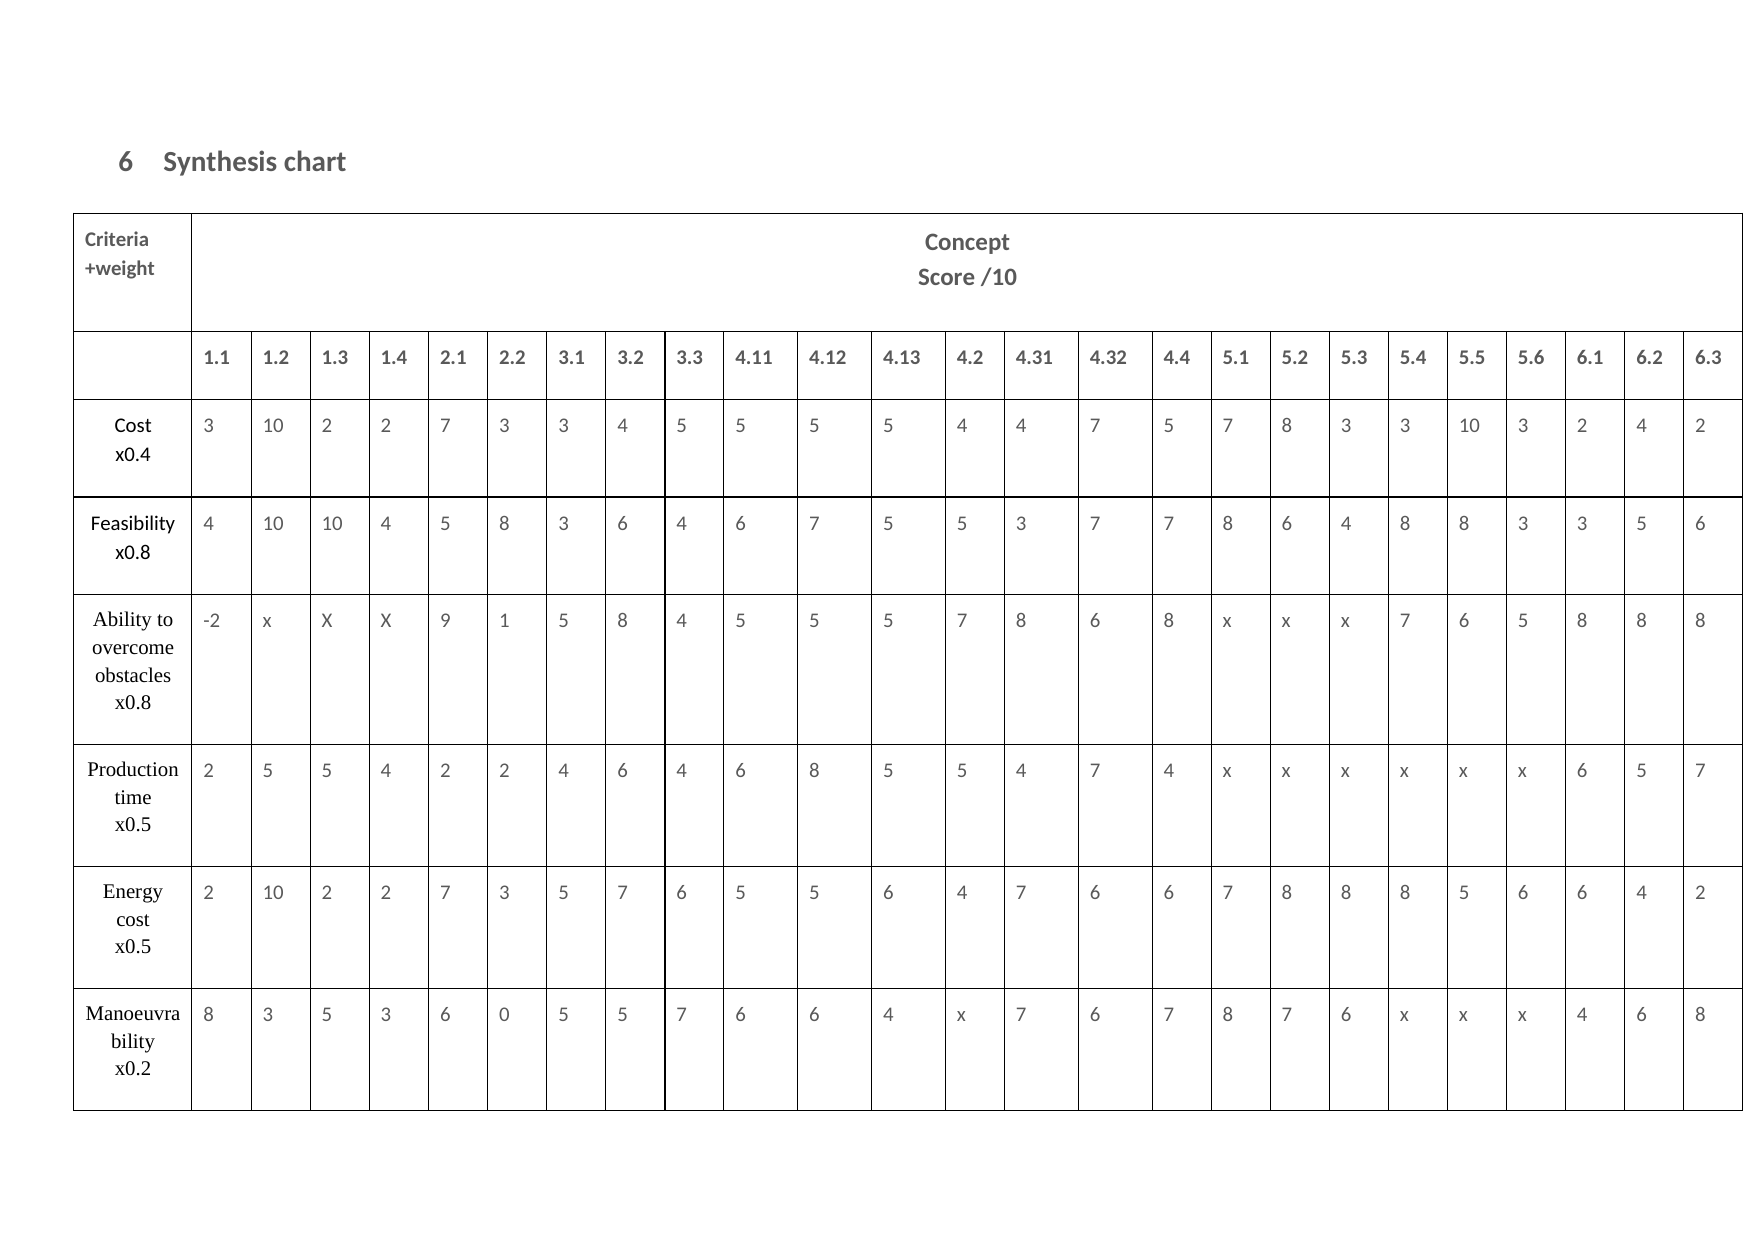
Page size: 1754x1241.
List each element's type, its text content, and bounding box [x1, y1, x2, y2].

table_cell 3 [488, 400, 546, 496]
table_cell 5 [724, 867, 797, 988]
table_cell 8 [1684, 989, 1742, 1110]
table_cell x [1271, 595, 1329, 743]
table_cell 8 [192, 989, 251, 1110]
table_cell 6 [606, 498, 664, 594]
table_cell 5 [1448, 867, 1506, 988]
table_cell 6 [724, 745, 797, 866]
table_cell 5 [798, 400, 871, 496]
table_cell 10 [252, 400, 310, 496]
table_cell 7 [798, 498, 871, 594]
table_cell 7 [1212, 400, 1270, 496]
table_cell Ability to overcome obstacles x0.8 [74, 595, 191, 743]
table_cell 8 [1684, 595, 1742, 743]
table_cell x [252, 595, 310, 743]
table_cell 2 [1566, 400, 1624, 496]
table_cell 4 [192, 498, 251, 594]
table_cell 6 [1448, 595, 1506, 743]
table_cell 1 [488, 595, 546, 743]
table_cell 2 [1684, 867, 1742, 988]
table_cell Production time x0.5 [74, 745, 191, 866]
table_cell x [946, 989, 1004, 1110]
table_cell 9 [429, 595, 487, 743]
table_cell 6 [1684, 498, 1742, 594]
table_cell 10 [252, 498, 310, 594]
table_cell 7 [1212, 867, 1270, 988]
table_header Criteria +weight [74, 214, 191, 331]
table_cell 4 [1330, 498, 1388, 594]
table_cell 6 [1507, 867, 1565, 988]
table_cell 6 [1566, 745, 1624, 866]
table_cell 5.1 [1212, 332, 1270, 399]
table_cell 5 [547, 867, 605, 988]
table_header Concept Score /10 [192, 214, 1742, 331]
table_cell x [1448, 745, 1506, 866]
table_cell 5 [606, 989, 664, 1110]
table_cell Energy cost x0.5 [74, 867, 191, 988]
table_cell 6 [724, 989, 797, 1110]
table_cell 7 [1079, 498, 1152, 594]
table_cell 6 [1271, 498, 1329, 594]
table_cell 5 [798, 867, 871, 988]
table_cell 8 [606, 595, 664, 743]
table_cell 8 [1271, 867, 1329, 988]
table_cell 6 [724, 498, 797, 594]
table_cell 5 [311, 745, 369, 866]
table_cell 6 [606, 745, 664, 866]
table_cell 5 [946, 745, 1004, 866]
table_cell 7 [666, 989, 723, 1110]
table_cell x [1212, 595, 1270, 743]
table_cell 4 [872, 989, 945, 1110]
table_cell 8 [1330, 867, 1388, 988]
table_cell 4 [1566, 989, 1624, 1110]
table_cell 6 [1079, 867, 1152, 988]
table_cell x [1330, 595, 1388, 743]
table_cell 4.4 [1153, 332, 1211, 399]
table_cell x [1212, 745, 1270, 866]
table_cell 3.1 [547, 332, 605, 399]
table_cell X [311, 595, 369, 743]
table_cell 7 [1005, 867, 1078, 988]
table_cell 8 [1153, 595, 1211, 743]
table_cell 3 [1566, 498, 1624, 594]
table_cell 5 [1153, 400, 1211, 496]
table_cell 8 [488, 498, 546, 594]
table_cell 5 [252, 745, 310, 866]
table_cell 3 [192, 400, 251, 496]
table_cell 8 [1005, 595, 1078, 743]
table_cell x [1330, 745, 1388, 866]
table_cell 6 [1625, 989, 1683, 1110]
table_cell 6 [429, 989, 487, 1110]
table_cell 7 [1079, 745, 1152, 866]
table_cell 6 [1566, 867, 1624, 988]
table_cell 10 [311, 498, 369, 594]
table_cell 5 [1625, 498, 1683, 594]
table_cell Feasibility x0.8 [74, 498, 191, 594]
table_cell 3 [252, 989, 310, 1110]
table_cell 4.11 [724, 332, 797, 399]
table_cell 3 [1389, 400, 1447, 496]
table_cell x [1507, 989, 1565, 1110]
table_cell 3 [488, 867, 546, 988]
subtitle Synthesis chart [118, 143, 1636, 179]
table_cell 3.3 [666, 332, 723, 399]
table_cell 8 [1389, 867, 1447, 988]
table_cell x [1507, 745, 1565, 866]
table_cell 0 [488, 989, 546, 1110]
table_cell 7 [1684, 745, 1742, 866]
table_cell 5 [547, 595, 605, 743]
table_cell 5.2 [1271, 332, 1329, 399]
table_cell 7 [1153, 498, 1211, 594]
table_cell 2 [192, 745, 251, 866]
table_cell 8 [1212, 498, 1270, 594]
table_cell 5 [666, 400, 723, 496]
table_cell 4 [666, 745, 723, 866]
table_cell x [1389, 745, 1447, 866]
table_cell 7 [606, 867, 664, 988]
table_cell 5.6 [1507, 332, 1565, 399]
table_cell 4 [1005, 745, 1078, 866]
table_cell 2 [311, 867, 369, 988]
table_cell 6.1 [1566, 332, 1624, 399]
table_cell 3 [370, 989, 428, 1110]
table_cell 7 [1389, 595, 1447, 743]
table_cell 5 [1507, 595, 1565, 743]
table_cell 4 [370, 745, 428, 866]
table_cell -2 [192, 595, 251, 743]
table_cell 2 [370, 867, 428, 988]
table_cell 4.2 [946, 332, 1004, 399]
table_cell 1.1 [192, 332, 251, 399]
table_cell 3 [1005, 498, 1078, 594]
table_cell 6 [1079, 989, 1152, 1110]
table_cell 7 [1005, 989, 1078, 1110]
table_cell 5 [311, 989, 369, 1110]
table_cell 2 [429, 745, 487, 866]
table_cell Cost x0.4 [74, 400, 191, 496]
table_cell 2 [370, 400, 428, 496]
table_cell 7 [1153, 989, 1211, 1110]
table_cell 4 [547, 745, 605, 866]
table_cell 5 [724, 595, 797, 743]
table_cell 5 [872, 595, 945, 743]
table_cell 3 [547, 400, 605, 496]
table_cell 8 [1271, 400, 1329, 496]
table_cell 4 [606, 400, 664, 496]
table_cell 8 [1566, 595, 1624, 743]
table_cell 8 [1625, 595, 1683, 743]
table_cell 6 [666, 867, 723, 988]
table_cell 7 [429, 867, 487, 988]
table_cell 4 [666, 595, 723, 743]
table_cell 3 [1330, 400, 1388, 496]
table_cell 6 [798, 989, 871, 1110]
table_cell 3 [547, 498, 605, 594]
table_cell Manoeuvrability x0.2 [74, 989, 191, 1110]
table_cell 2 [1684, 400, 1742, 496]
table_cell 5 [946, 498, 1004, 594]
table_cell [74, 332, 191, 399]
table_cell 2 [311, 400, 369, 496]
table_cell x [1448, 989, 1506, 1110]
table_cell 5 [798, 595, 871, 743]
table_cell 10 [1448, 400, 1506, 496]
table_cell 6.2 [1625, 332, 1683, 399]
table_cell 6 [1079, 595, 1152, 743]
table_cell 5 [724, 400, 797, 496]
table_cell 6 [1153, 867, 1211, 988]
table_cell 5 [1625, 745, 1683, 866]
table_cell 2.2 [488, 332, 546, 399]
table_cell 7 [1079, 400, 1152, 496]
table_cell 5.3 [1330, 332, 1388, 399]
table_cell 3 [1507, 400, 1565, 496]
table_cell 3 [1507, 498, 1565, 594]
table_cell 7 [1271, 989, 1329, 1110]
table_cell 1.2 [252, 332, 310, 399]
table_cell 4 [1625, 867, 1683, 988]
table_cell 5.5 [1448, 332, 1506, 399]
table_cell 5 [547, 989, 605, 1110]
table_cell 4 [1153, 745, 1211, 866]
table_cell 8 [798, 745, 871, 866]
table_cell 4 [666, 498, 723, 594]
table_cell 6.3 [1684, 332, 1742, 399]
table_cell 10 [252, 867, 310, 988]
table_cell 8 [1389, 498, 1447, 594]
table_cell 6 [1330, 989, 1388, 1110]
table_cell 5 [872, 400, 945, 496]
table_cell 4 [370, 498, 428, 594]
table_cell 4.31 [1005, 332, 1078, 399]
table_cell 2 [488, 745, 546, 866]
table_cell 4.32 [1079, 332, 1152, 399]
table_cell 7 [429, 400, 487, 496]
table_cell 6 [872, 867, 945, 988]
table_cell 4 [1005, 400, 1078, 496]
table_cell 1.4 [370, 332, 428, 399]
table_cell 1.3 [311, 332, 369, 399]
table_cell 5 [429, 498, 487, 594]
table_cell 7 [946, 595, 1004, 743]
table_cell x [1271, 745, 1329, 866]
table_cell 2 [192, 867, 251, 988]
table_cell 4.13 [872, 332, 945, 399]
table_cell 4 [946, 400, 1004, 496]
table_cell 8 [1448, 498, 1506, 594]
table_cell 4.12 [798, 332, 871, 399]
table_cell 5 [872, 745, 945, 866]
table_cell 4 [946, 867, 1004, 988]
table_cell 5.4 [1389, 332, 1447, 399]
table_cell x [1389, 989, 1447, 1110]
table_cell 5 [872, 498, 945, 594]
table_cell X [370, 595, 428, 743]
table_cell 4 [1625, 400, 1683, 496]
table_cell 3.2 [606, 332, 664, 399]
table_cell 8 [1212, 989, 1270, 1110]
table_cell 2.1 [429, 332, 487, 399]
